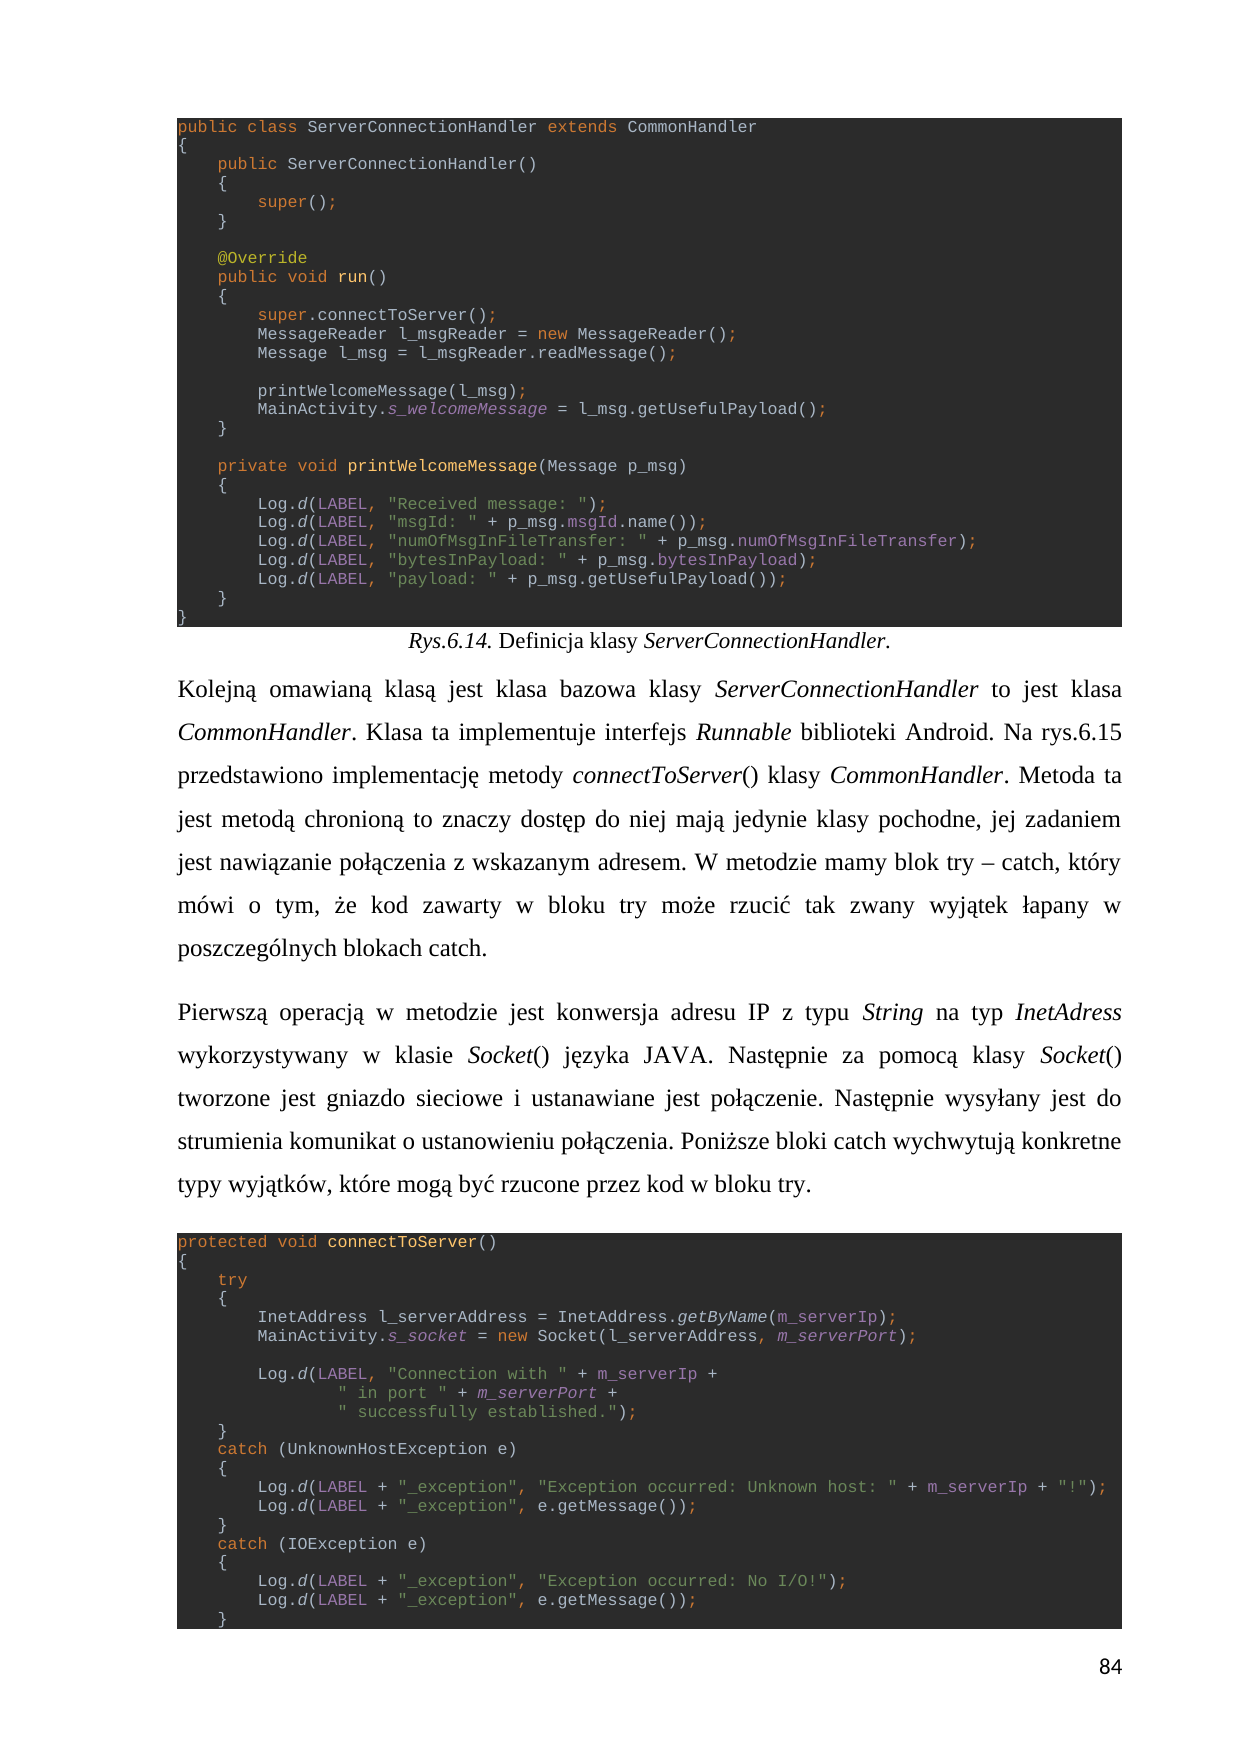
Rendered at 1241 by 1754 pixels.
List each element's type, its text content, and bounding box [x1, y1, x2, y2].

text Rys.6.14. Definicja klasy ServerConnectionHandler. [177, 627, 1122, 653]
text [177, 118, 1122, 627]
text Kolejną omawianą klasą jest klasa bazowa klasy ServerConnectionHandler to jest klasa CommonHandler. Klasa ta implementuje interfejs Runnable biblioteki Android. Na rys.6.15 przedstawiono implementację metody connectToServer() klasy CommonHandler. Metoda ta jest metodą chronioną to znaczy dostęp do niej mają jedynie klasy pochodne, jej zadaniem jest nawiązanie połączenia z wskazanym adresem. W metodzie mamy blok try – catch, który mówi o tym, że kod zawarty w bloku try może rzucić tak zwany wyjątek łapany w poszczególnych blokach catch. [177, 674, 1122, 962]
text Pierwszą operacją w metodzie jest konwersja adresu IP z typu String na typ InetAdress wykorzystywany w klasie Socket() języka JAVA. Następnie za pomocą klasy Socket() tworzone jest gniazdo sieciowe i ustanawiane jest połączenie. Następnie wysyłany jest do strumienia komunikat o ustanowieniu połączenia. Poniższe bloki catch wychwytują konkretne typy wyjątków, które mogą być rzucone przez kod w bloku try. [177, 997, 1122, 1198]
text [177, 1233, 1122, 1629]
